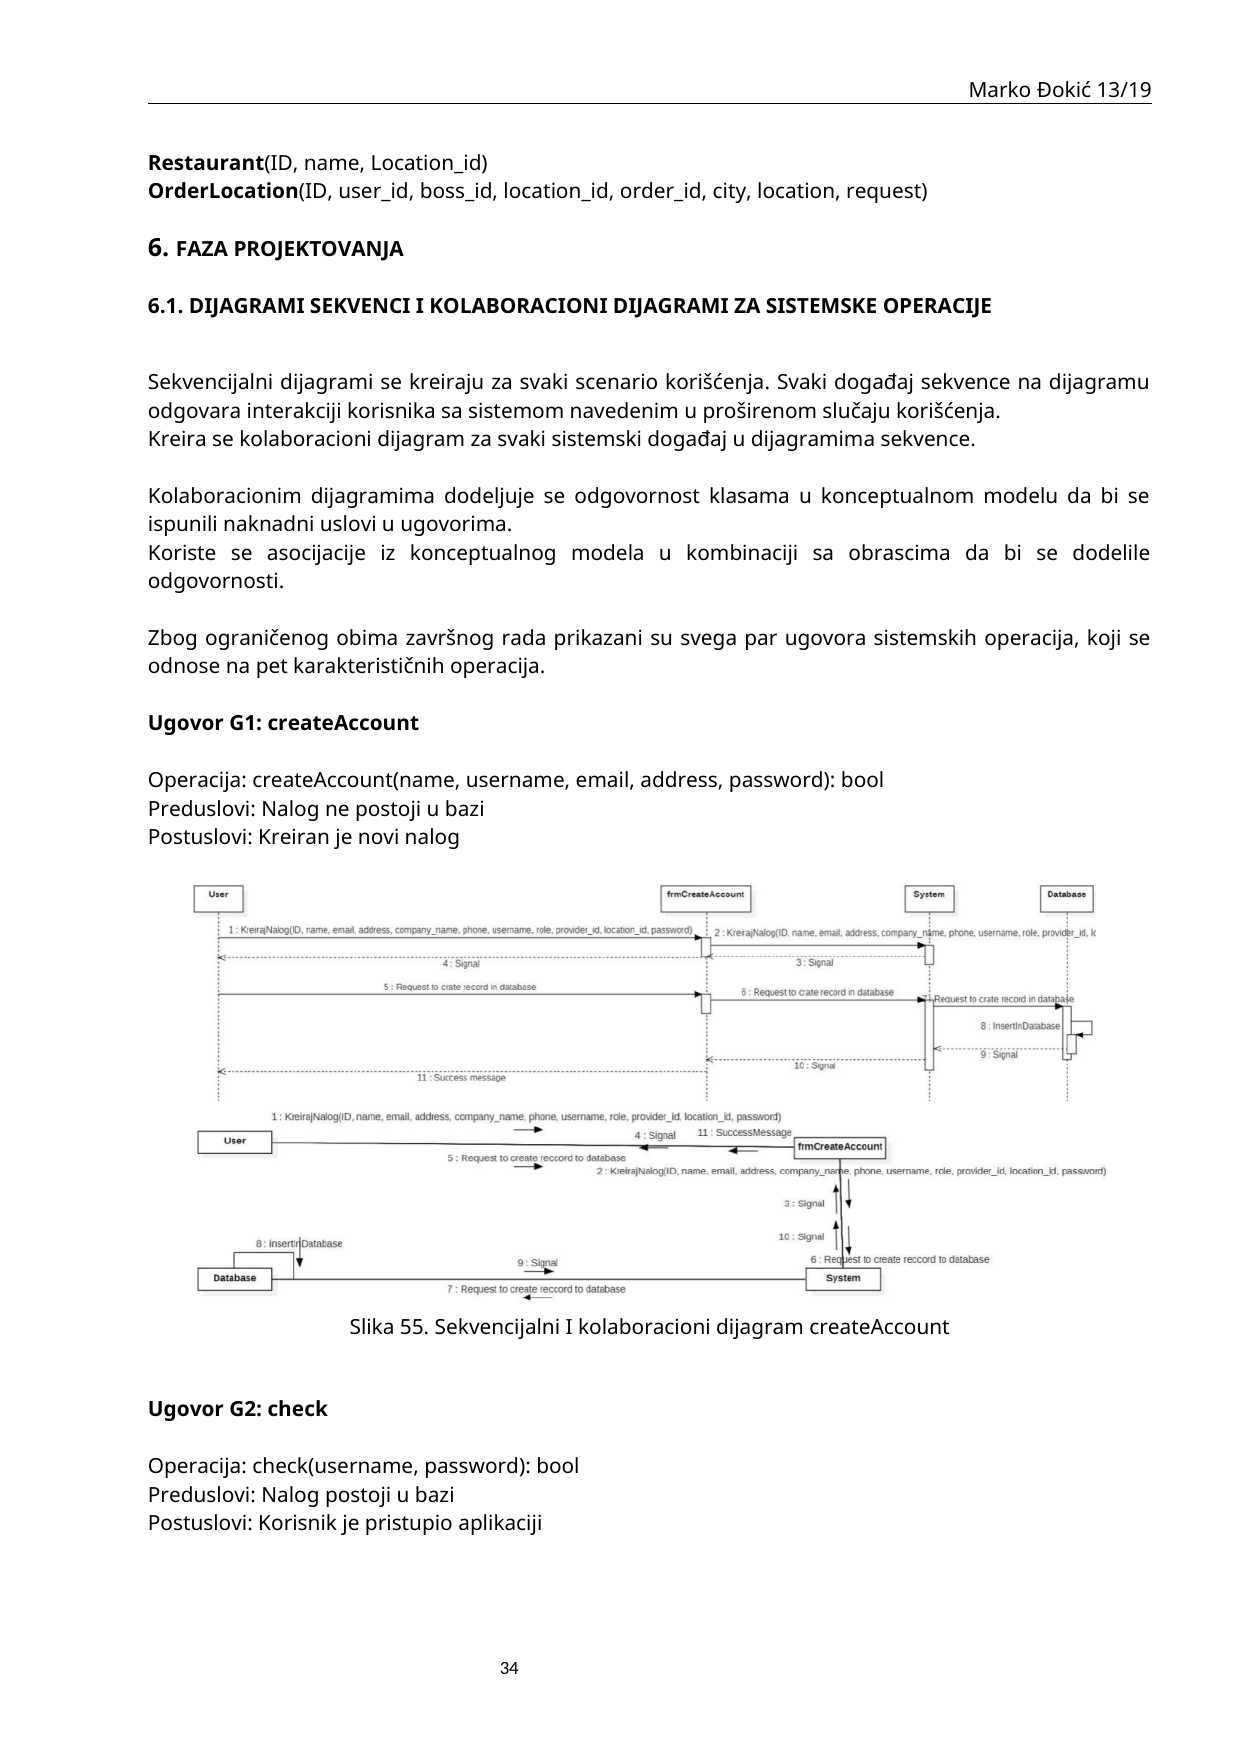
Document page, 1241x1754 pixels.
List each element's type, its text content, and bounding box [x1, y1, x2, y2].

subtitle DIJAGRAMI SEKVENCI I KOLABORACIONI DIJAGRAMI ZA SISTEMSKE OPERACIJE [148, 291, 1152, 319]
text Slika 55. Sekvencijalni I kolaboracioni dijagram createAccount [148, 1312, 1152, 1366]
text Operacija: createAccount(name, username, email, address, password): bool [148, 765, 1152, 794]
text Kreira se kolaboracioni dijagram za svaki sistemski događaj u dijagramima sekvence. [148, 424, 1152, 453]
text Koriste se asocijacije iz konceptualnog modela u kombinaciji sa obrascima da bi se dodelile odgovornosti. [148, 538, 1152, 595]
text Operacija: check(username, password): bool Preduslovi: Nalog postoji u bazi Postuslovi: Korisnik je pristupio aplikaciji [148, 1451, 1152, 1537]
picture [187, 879, 1113, 1313]
subtitle FAZA PROJEKTOVANJA [148, 230, 1152, 264]
text Ugovor G2: check [148, 1394, 1152, 1423]
text Zbog ograničenog obima završnog rada prikazani su svega par ugovora sistemskih operacija, koji se odnose na pet karakterističnih operacija. [148, 623, 1152, 680]
text Postuslovi: Kreiran je novi nalog [148, 822, 1152, 851]
text Sekvencijalni dijagrami se kreiraju za svaki scenario korišćenja. Svaki događaj sekvence na dijagramu odgovara interakciji korisnika sa sistemom navedenim u proširenom slučaju korišćenja. [148, 367, 1152, 424]
text Preduslovi: Nalog ne postoji u bazi [148, 794, 1152, 822]
text Ugovor G1: createAccount [148, 708, 1152, 737]
text Restaurant(ID, name, Location_id) OrderLocation(ID, user_id, boss_id, location_id, order_id, city, location, request) [148, 148, 1152, 230]
text Kolaboracionim dijagramima dodeljuje se odgovornost klasama u konceptualnom modelu da bi se ispunili naknadni uslovi u ugovorima. [148, 481, 1152, 538]
